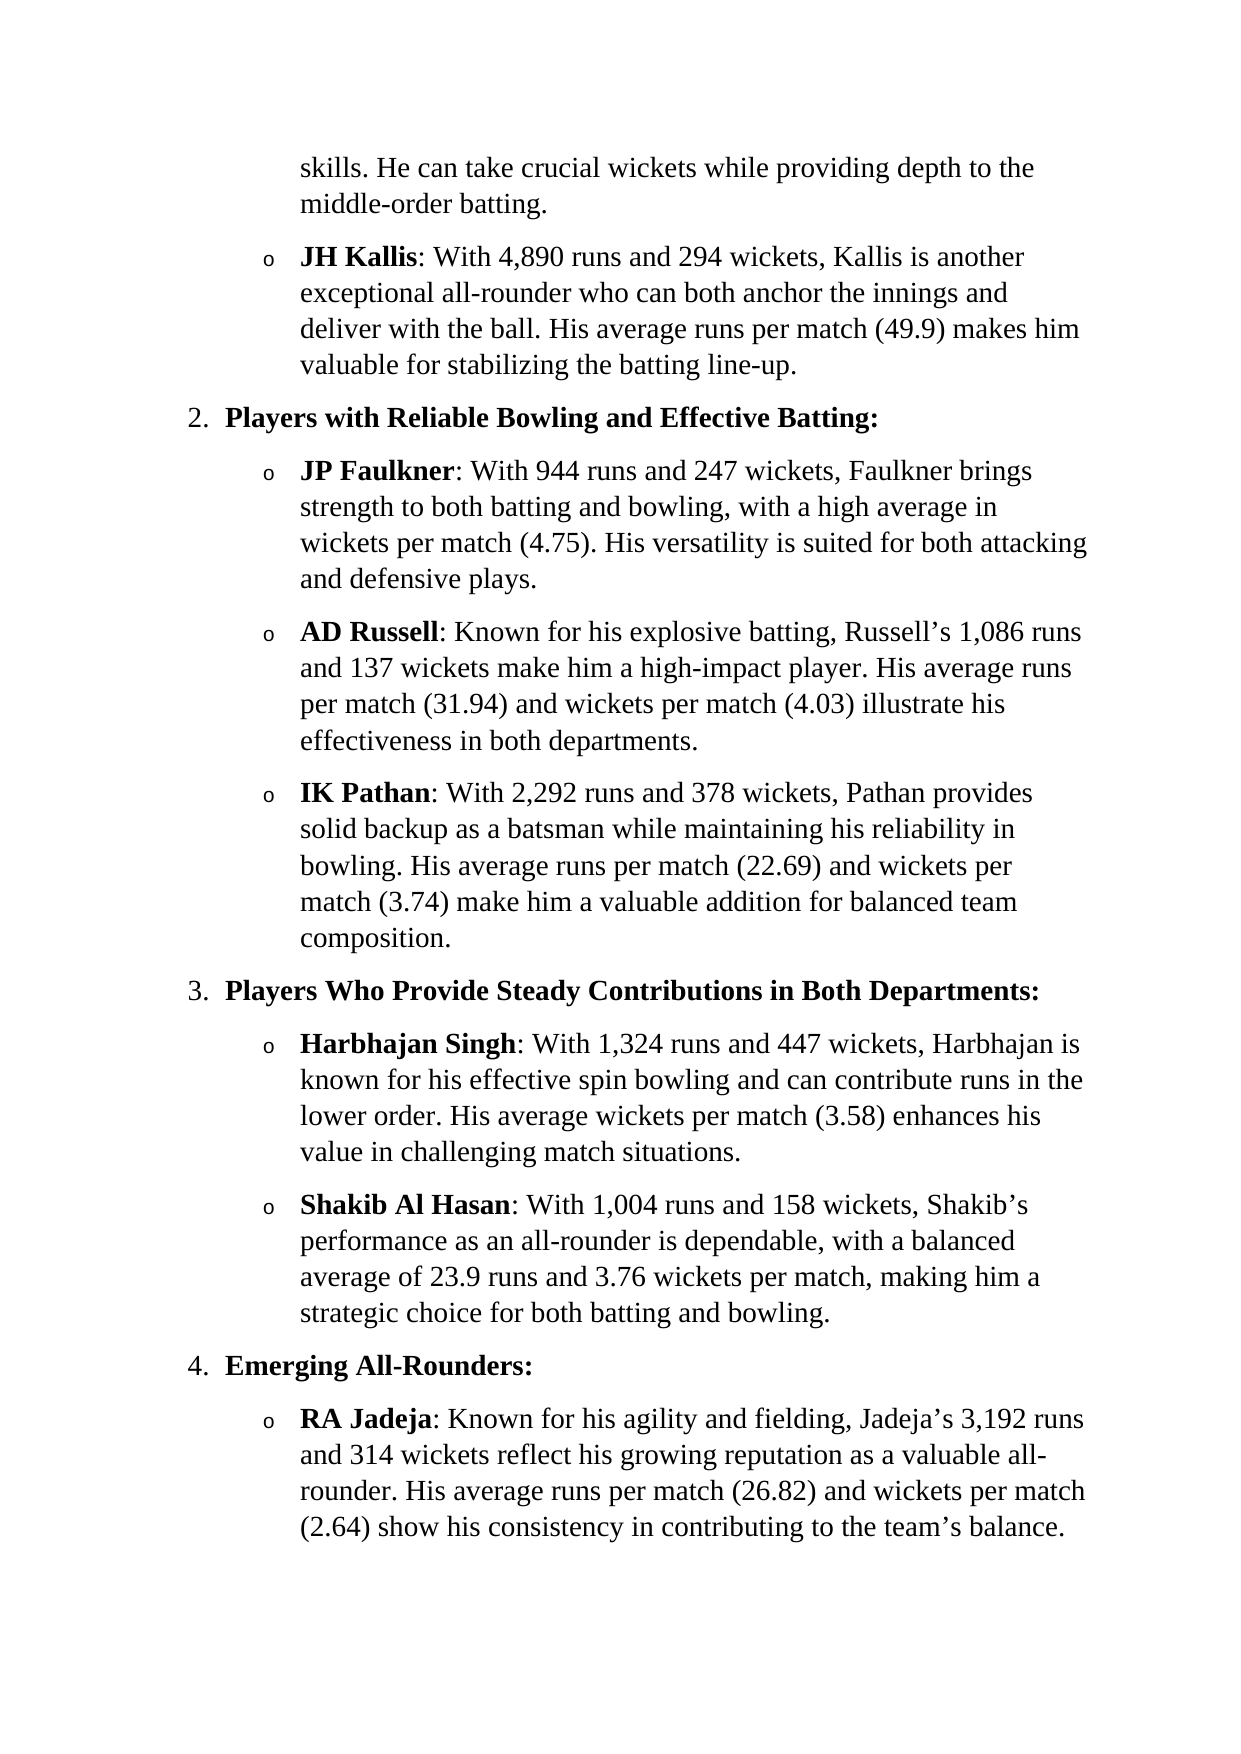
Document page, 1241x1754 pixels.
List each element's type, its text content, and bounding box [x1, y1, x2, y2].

list JP Faulkner: With 944 runs and 247 wickets, Faulkner brings strength to both batting and bowling, with a high average in wickets per match (4.75). His versatility is suited for both attacking and defensive plays. [262, 453, 1090, 595]
list JH Kallis: With 4,890 runs and 294 wickets, Kallis is another exceptional all-rounder who can both anchor the innings and deliver with the ball. His average runs per match (49.9) makes him valuable for stabilizing the batting line-up. [262, 239, 1090, 381]
list Players Who Provide Steady Contributions in Both Departments: [187, 973, 1090, 1006]
list AD Russell: Known for his explosive batting, Russell’s 1,086 runs and 137 wickets make him a high-impact player. His average runs per match (31.94) and wickets per match (4.03) illustrate his effectiveness in both departments. [262, 614, 1090, 756]
list Harbhajan Singh: With 1,324 runs and 447 wickets, Harbhajan is known for his effective spin bowling and can contribute runs in the lower order. His average wickets per match (3.58) enhances his value in challenging match situations. [262, 1026, 1090, 1168]
list RA Jadeja: Known for his agility and fielding, Jadeja’s 3,192 runs and 314 wickets reflect his growing reputation as a valuable all-rounder. His average runs per match (26.82) and wickets per match (2.64) show his consistency in contributing to the team’s balance. [262, 1401, 1090, 1543]
list Shakib Al Hasan: With 1,004 runs and 158 wickets, Shakib’s performance as an all-rounder is dependable, with a balanced average of 23.9 runs and 3.76 wickets per match, making him a strategic choice for both batting and bowling. [262, 1187, 1090, 1329]
list Players with Reliable Bowling and Effective Batting: [187, 400, 1090, 434]
list IK Pathan: With 2,292 runs and 378 wickets, Pathan provides solid backup as a batsman while maintaining his reliability in bowling. His average runs per match (22.69) and wickets per match (3.74) make him a valuable addition for balanced team composition. [262, 776, 1090, 954]
list Emerging All-Rounders: [187, 1348, 1090, 1382]
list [262, 150, 1090, 220]
